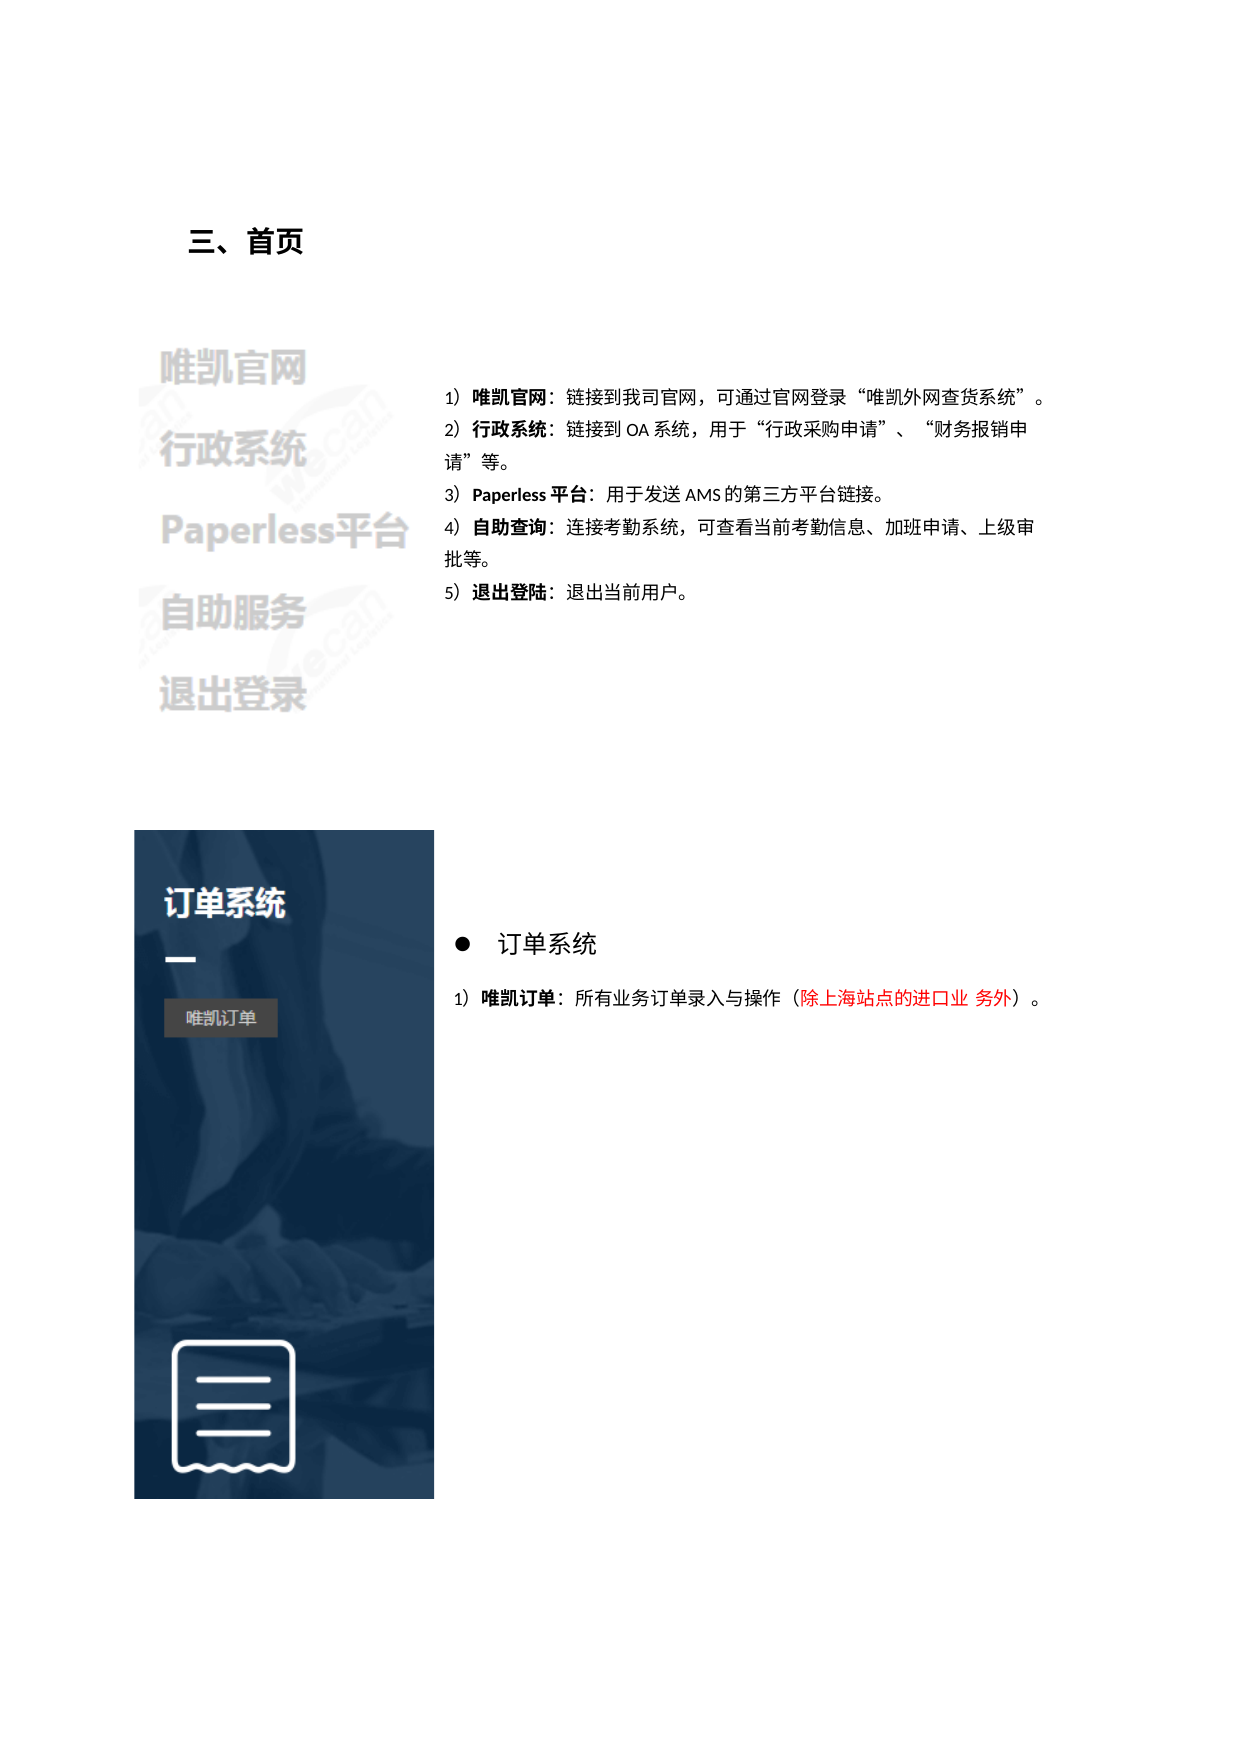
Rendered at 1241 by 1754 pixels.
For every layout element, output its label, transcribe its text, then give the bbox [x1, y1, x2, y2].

picture [138, 330, 426, 729]
list 唯凯官网：链接到我司官网，可通过官网登录“唯凯外网查货系统”。 [426, 380, 1053, 412]
subtitle 订单系统 [435, 910, 1053, 975]
list 自助查询：连接考勤系统，可查看当前考勤信息、加班申请、上级审批等。 [426, 510, 1053, 575]
subtitle 首页 [187, 207, 1053, 272]
picture [134, 830, 435, 1499]
list Paperless平台：用于发送AMS的第三方平台链接。 [426, 477, 1053, 510]
list 行政系统：链接到OA系统，用于“行政采购申请”、“财务报销申请”等。 [426, 412, 1053, 477]
list 唯凯订单：所有业务订单录入与操作（除上海站点的进口业 务外）。 [435, 981, 1053, 1013]
list 退出登陆：退出当前用户。 [426, 575, 1053, 607]
